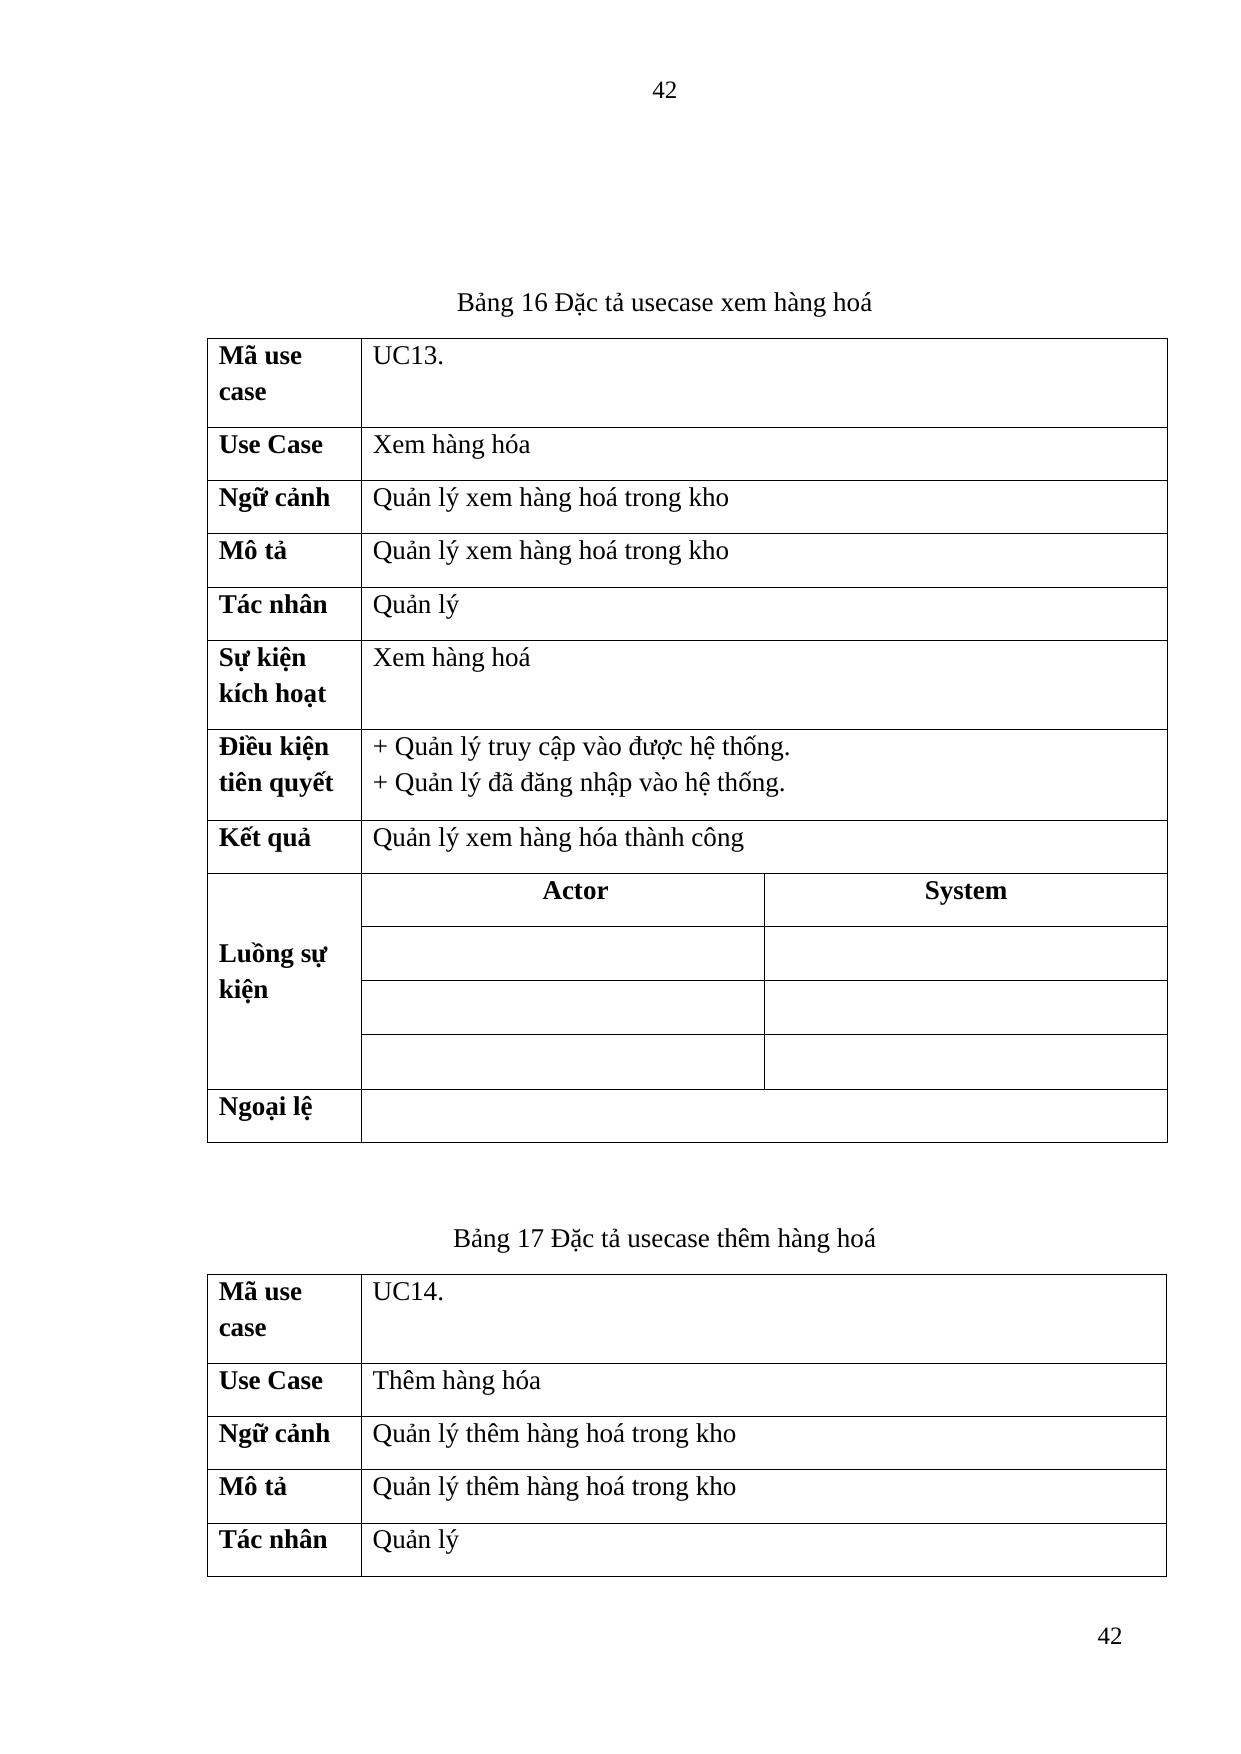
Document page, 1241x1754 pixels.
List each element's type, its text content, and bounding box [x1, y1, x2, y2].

table_cell Ngoại lệ [208, 1090, 361, 1142]
table_header UC14. [362, 1275, 1166, 1363]
table_cell Quản lý thêm hàng hoá trong kho [362, 1470, 1166, 1522]
table_cell Quản lý xem hàng hóa thành công [362, 821, 1167, 873]
table_cell Quản lý [362, 588, 1167, 640]
table_cell [362, 1035, 764, 1089]
table_cell Kết quả [208, 821, 361, 873]
table_cell Xem hàng hóa [362, 428, 1167, 480]
table_header Mã use case [208, 339, 361, 427]
table_cell Tác nhân [208, 588, 361, 640]
table_header Mã use case [208, 1275, 361, 1363]
table_cell System [765, 874, 1167, 926]
table_cell [765, 1035, 1167, 1089]
table_cell Use Case [208, 428, 361, 480]
table_cell Quản lý thêm hàng hoá trong kho [362, 1417, 1166, 1469]
text Bảng Đặc tả usecase thêm hàng hoá [207, 1222, 1122, 1253]
table_cell [765, 927, 1167, 980]
table_cell Thêm hàng hóa [362, 1364, 1166, 1416]
table_cell Xem hàng hoá [362, 641, 1167, 729]
table_cell Mô tả [208, 1470, 361, 1522]
table_cell Mô tả [208, 534, 361, 587]
table_cell Ngữ cảnh [208, 1417, 361, 1469]
table_cell Điều kiện tiên quyết [208, 730, 361, 819]
table_cell [765, 981, 1167, 1034]
table_header UC13. [362, 339, 1167, 427]
table_cell Quản lý xem hàng hoá trong kho [362, 481, 1167, 533]
table_cell [362, 1090, 1167, 1142]
table_cell [362, 981, 764, 1034]
table_cell Luồng sự kiện [208, 874, 361, 1089]
table_cell Use Case [208, 1364, 361, 1416]
table_cell + Quản lý truy cập vào được hệ thống. + Quản lý đã đăng nhập vào hệ thống. [362, 730, 1167, 819]
text Bảng Đặc tả usecase xem hàng hoá [207, 286, 1122, 317]
table_cell Ngữ cảnh [208, 481, 361, 533]
table_cell Tác nhân [208, 1524, 361, 1576]
table_cell Sự kiện kích hoạt [208, 641, 361, 729]
table_cell Actor [362, 874, 764, 926]
table_cell Quản lý xem hàng hoá trong kho [362, 534, 1167, 587]
table_cell Quản lý [362, 1524, 1166, 1576]
table_cell [362, 927, 764, 980]
